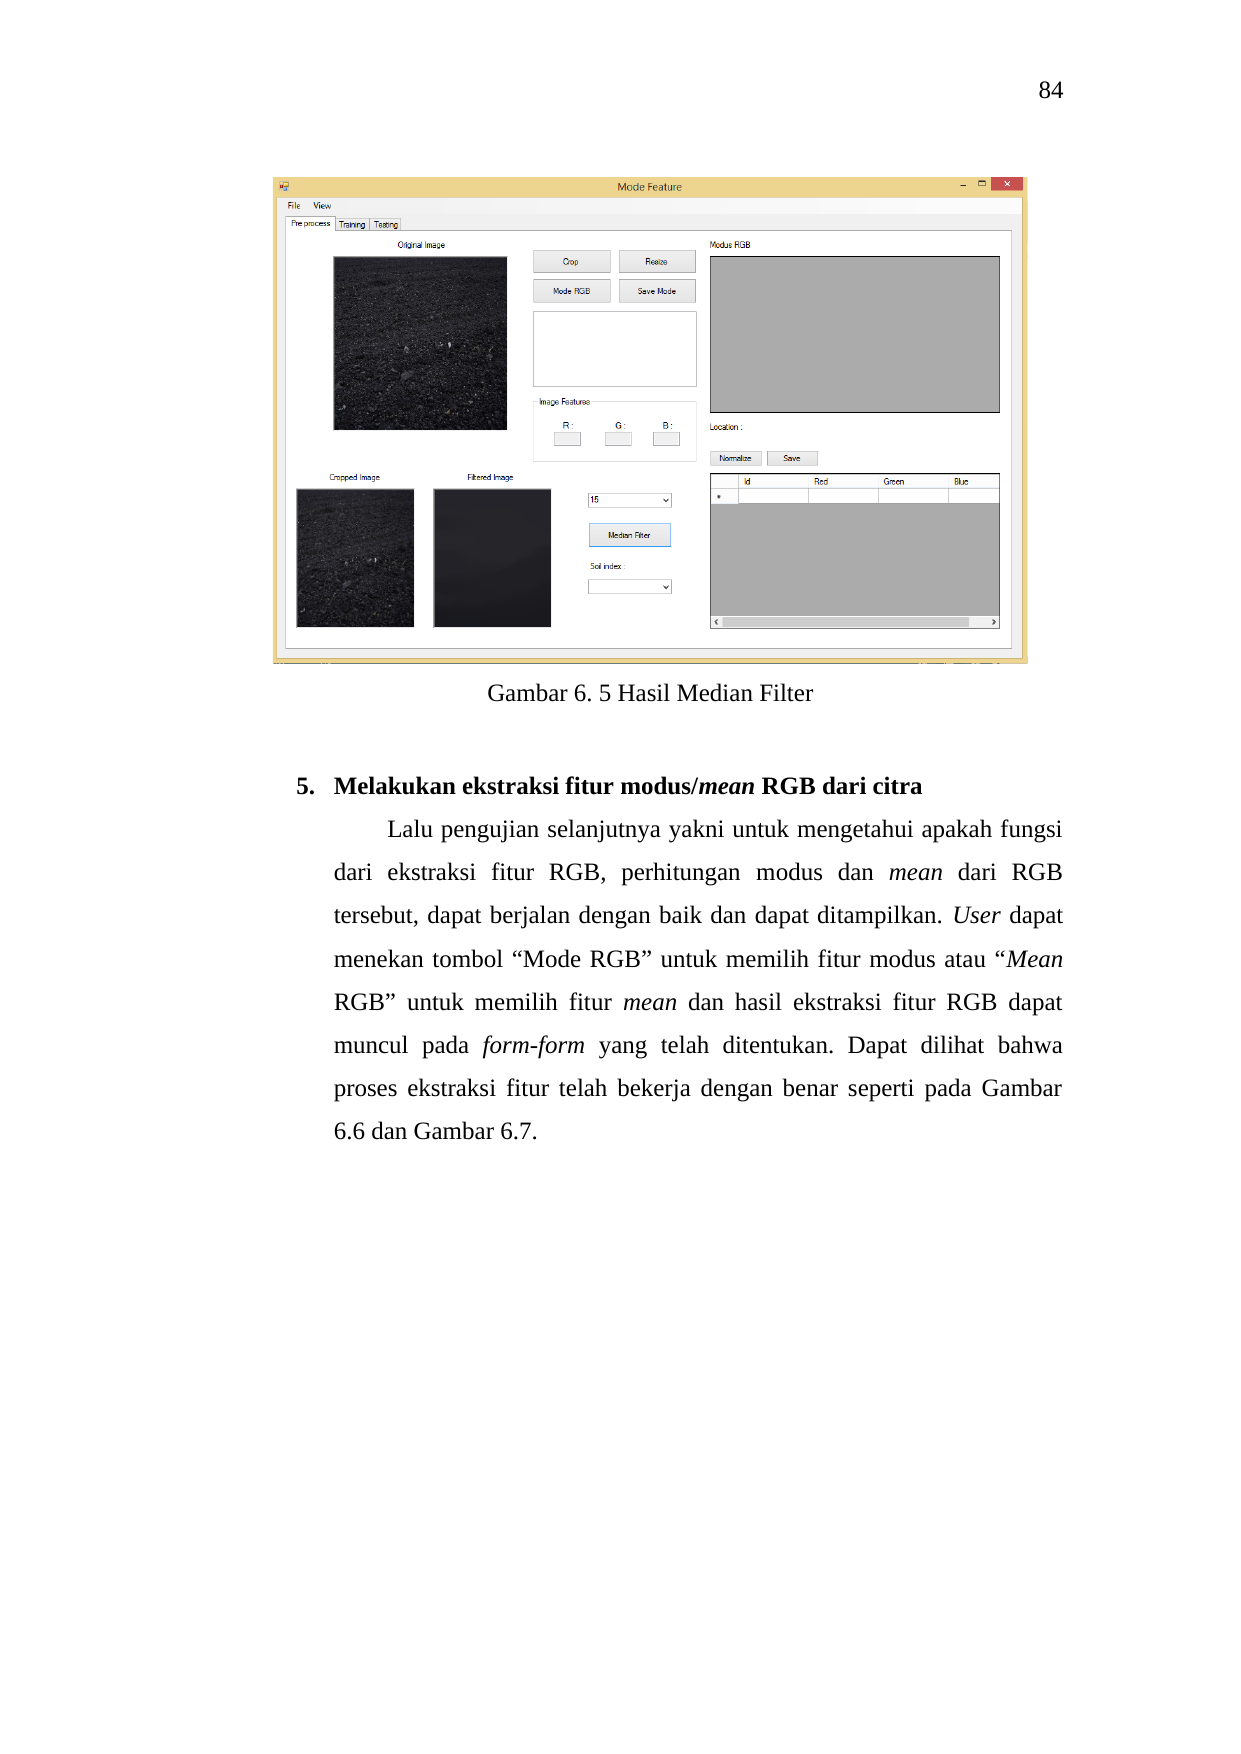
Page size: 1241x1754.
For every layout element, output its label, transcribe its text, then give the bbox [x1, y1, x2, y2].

list Melakukan ekstraksi fitur modus/mean RGB dari citra [296, 771, 1063, 800]
list Lalu pengujian selanjutnya yakni untuk mengetahui apakah fungsi dari ekstraksi fitur RGB, perhitungan modus dan mean dari RGB tersebut, dapat berjalan dengan baik dan dapat ditampilkan. User dapat menekan tombol “Mode RGB” untuk memilih fitur modus atau “Mean RGB” untuk memilih fitur mean dan hasil ekstraksi fitur RGB dapat muncul pada form-form yang telah ditentukan. Dapat dilihat bahwa proses ekstraksi fitur telah bekerja dengan benar seperti pada Gambar 6.6 dan Gambar 6.7. [333, 814, 1063, 1145]
text Gambar 6. 5 Hasil Median Filter [237, 678, 1063, 707]
picture [272, 177, 1028, 664]
